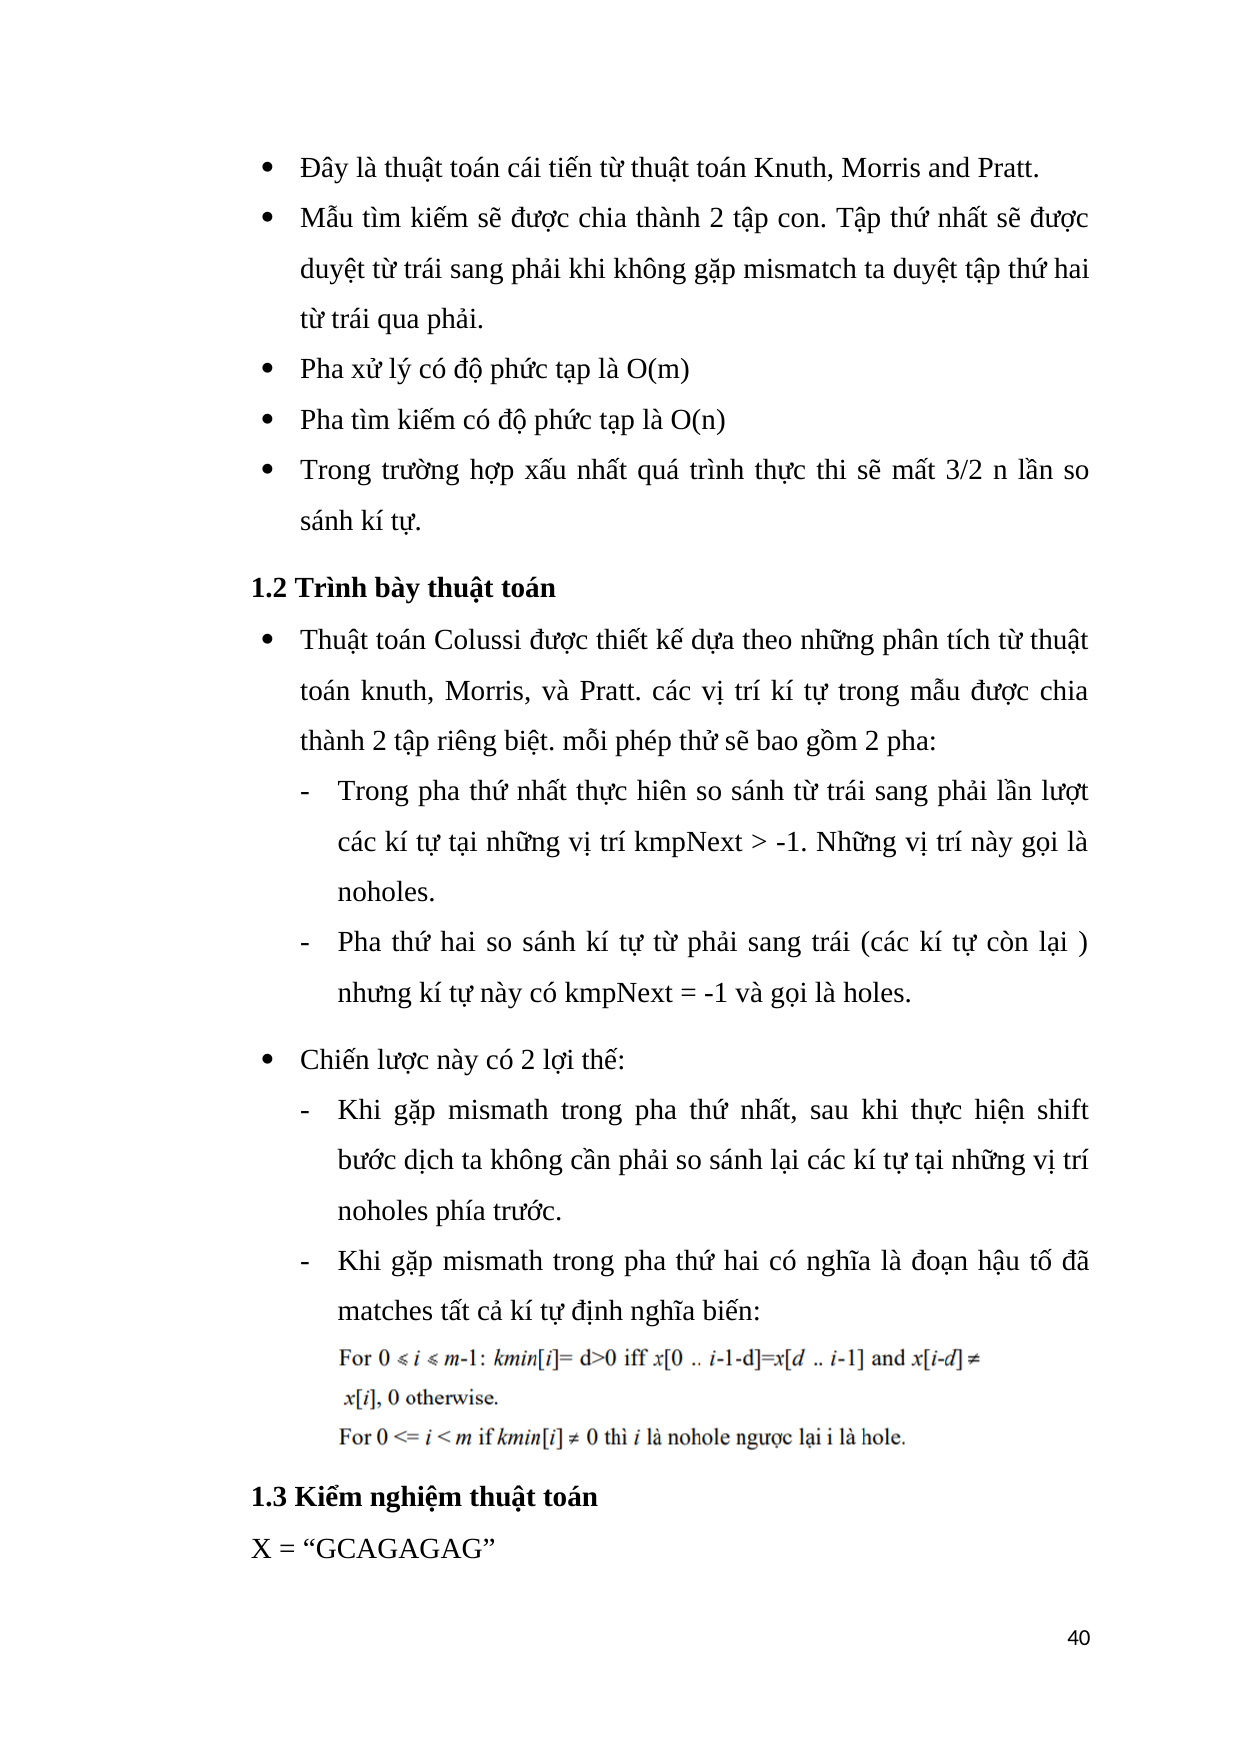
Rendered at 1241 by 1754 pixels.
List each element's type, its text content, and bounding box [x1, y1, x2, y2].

list Mẫu tìm kiếm sẽ được chia thành 2 tập con. Tập thứ nhất sẽ được duyệt từ trái sang phải khi không gặp mismatch ta duyệt tập thứ hai từ trái qua phải. [262, 200, 1090, 335]
list Pha xử lý có độ phức tạp là O(m) [262, 351, 1090, 385]
list Khi gặp mismath trong pha thứ hai có nghĩa là đoạn hậu tố đã matches tất cả kí tự định nghĩa biến: [300, 1243, 1090, 1327]
text X = “GCAGAGAG” [251, 1531, 1090, 1565]
list Pha tìm kiếm có độ phức tạp là O(n) [262, 402, 1090, 436]
picture [331, 1343, 986, 1460]
list Đây là thuật toán cái tiến từ thuật toán Knuth, Morris and Pratt. [262, 150, 1090, 184]
subtitle 1.3 Kiểm nghiệm thuật toán [251, 1479, 1090, 1512]
subtitle 1.2 Trình bày thuật toán [251, 570, 1090, 603]
list Chiến lược này có 2 lợi thế: [262, 1042, 1090, 1075]
list Pha thứ hai so sánh kí tự từ phải sang trái (các kí tự còn lại ) nhưng kí tự này có kmpNext = -1 và gọi là holes. [300, 924, 1090, 1008]
list Thuật toán Colussi được thiết kế dựa theo những phân tích từ thuật toán knuth, Morris, và Pratt. các vị trí kí tự trong mẫu được chia thành 2 tập riêng biệt. mỗi phép thử sẽ bao gồm 2 pha: [262, 622, 1090, 757]
list Trong trường hợp xấu nhất quá trình thực thi sẽ mất 3/2 n lần so sánh kí tự. [262, 452, 1090, 536]
list Khi gặp mismath trong pha thứ nhất, sau khi thực hiện shift bước dịch ta không cần phải so sánh lại các kí tự tại những vị trí noholes phía trước. [300, 1092, 1090, 1226]
list Trong pha thứ nhất thực hiên so sánh từ trái sang phải lần lượt các kí tự tại những vị trí kmpNext > -1. Những vị trí này gọi là noholes. [300, 773, 1090, 908]
